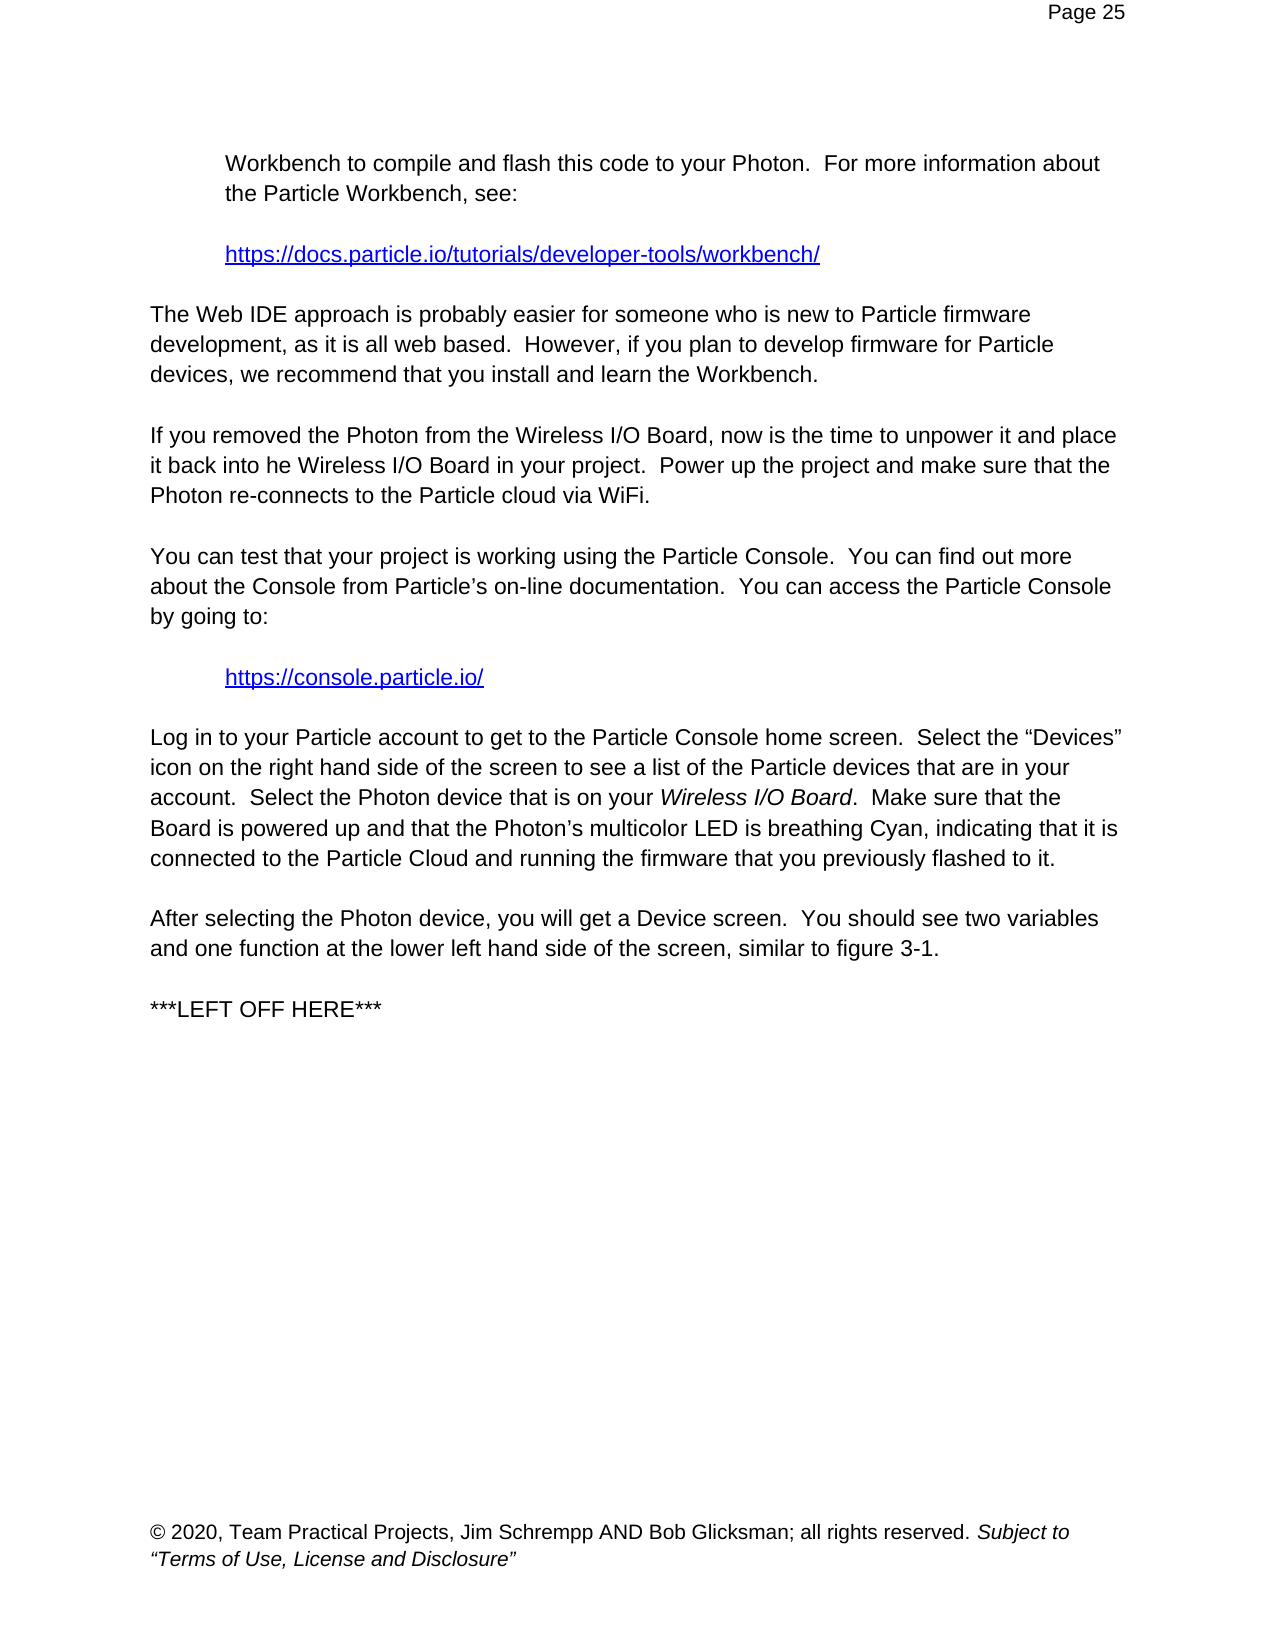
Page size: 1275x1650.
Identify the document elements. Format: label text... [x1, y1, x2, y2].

text ***LEFT OFF HERE*** [150, 996, 1125, 1022]
text After selecting the Photon device, you will get a Device screen. You should see two variables and one function at the lower left hand side of the screen, similar to figure 3-1. [150, 905, 1125, 962]
text https://docs.particle.io/tutorials/developer-tools/workbench/ [225, 241, 1125, 267]
text The Web IDE approach is probably easier for someone who is new to Particle firmware development, as it is all web based. However, if you plan to develop firmware for Particle devices, we recommend that you install and learn the Workbench. [150, 301, 1125, 388]
text If you removed the Photon from the Wireless I/O Board, now is the time to unpower it and place it back into he Wireless I/O Board in your project. Power up the project and make sure that the Photon re-connects to the Particle cloud via WiFi. [150, 422, 1125, 509]
text Log in to your Particle account to get to the Particle Console home screen. Select the “Devices” icon on the right hand side of the screen to see a list of the Particle devices that are in your account. Select the Photon device that is on your Wireless I/O Board. Make sure that the Board is powered up and that the Photon’s multicolor LED is breathing Cyan, indicating that it is connected to the Particle Cloud and running the firmware that you previously flashed to it. [150, 724, 1125, 871]
text You can test that your project is working using the Particle Console. You can find out more about the Console from Particle’s on-line documentation. You can access the Particle Console by going to: [150, 543, 1125, 629]
text https://console.particle.io/ [225, 663, 1125, 690]
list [187, 150, 1125, 207]
